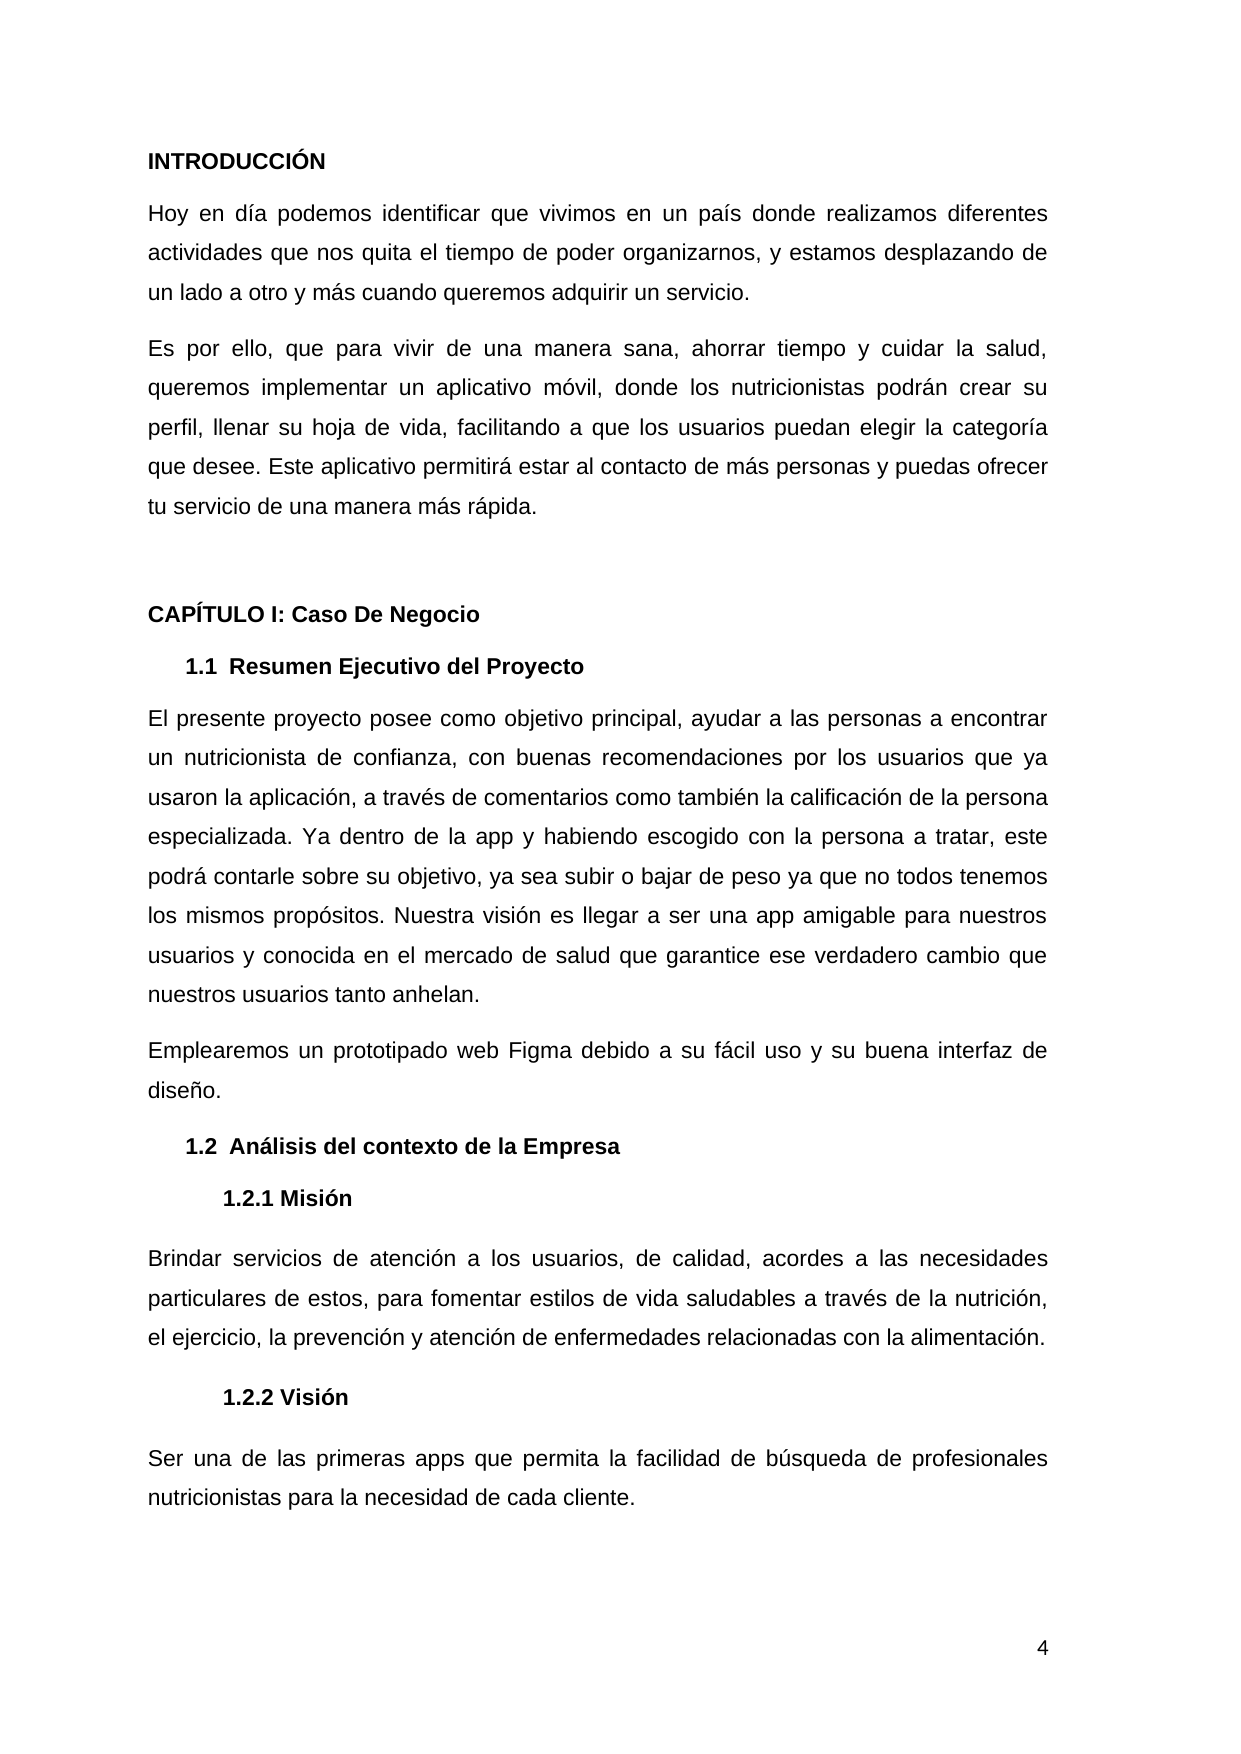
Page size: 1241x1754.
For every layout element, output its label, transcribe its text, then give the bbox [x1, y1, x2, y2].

subtitle INTRODUCCIÓN [148, 148, 1048, 174]
text Es por ello, que para vivir de una manera sana, ahorrar tiempo y cuidar la salud, queremos implementar un aplicativo móvil, donde los nutricionistas podrán crear su perfil, llenar su hoja de vida, facilitando a que los usuarios puedan elegir la categoría que desee. Este aplicativo permitirá estar al contacto de más personas y puedas ofrecer tu servicio de una manera más rápida. [148, 335, 1048, 519]
subtitle Análisis del contexto de la Empresa [185, 1133, 1048, 1159]
subtitle 1.2.2 Visión [223, 1384, 1048, 1411]
text Ser una de las primeras apps que permita la facilidad de búsqueda de profesionales nutricionistas para la necesidad de cada cliente. [148, 1445, 1048, 1511]
text El presente proyecto posee como objetivo principal, ayudar a las personas a encontrar un nutricionista de confianza, con buenas recomendaciones por los usuarios que ya usaron la aplicación, a través de comentarios como también la calificación de la persona especializada. Ya dentro de la app y habiendo escogido con la persona a tratar, este podrá contarle sobre su objetivo, ya sea subir o bajar de peso ya que no todos tenemos los mismos propósitos. Nuestra visión es llegar a ser una app amigable para nuestros usuarios y conocida en el mercado de salud que garantice ese verdadero cambio que nuestros usuarios tanto anhelan. [148, 705, 1048, 1007]
text Emplearemos un prototipado web Figma debido a su fácil uso y su buena interfaz de diseño. [148, 1037, 1048, 1103]
subtitle Resumen Ejecutivo del Proyecto [185, 653, 1048, 679]
subtitle 1.2.1 Misión [223, 1185, 1048, 1211]
text Hoy en día podemos identificar que vivimos en un país donde realizamos diferentes actividades que nos quita el tiempo de poder organizarnos, y estamos desplazando de un lado a otro y más cuando queremos adquirir un servicio. [148, 199, 1048, 305]
text Brindar servicios de atención a los usuarios, de calidad, acordes a las necesidades particulares de estos, para fomentar estilos de vida saludables a través de la nutrición, el ejercicio, la prevención y atención de enfermedades relacionadas con la alimentación. [148, 1245, 1048, 1350]
subtitle CAPÍTULO I: Caso De Negocio [148, 601, 1048, 627]
